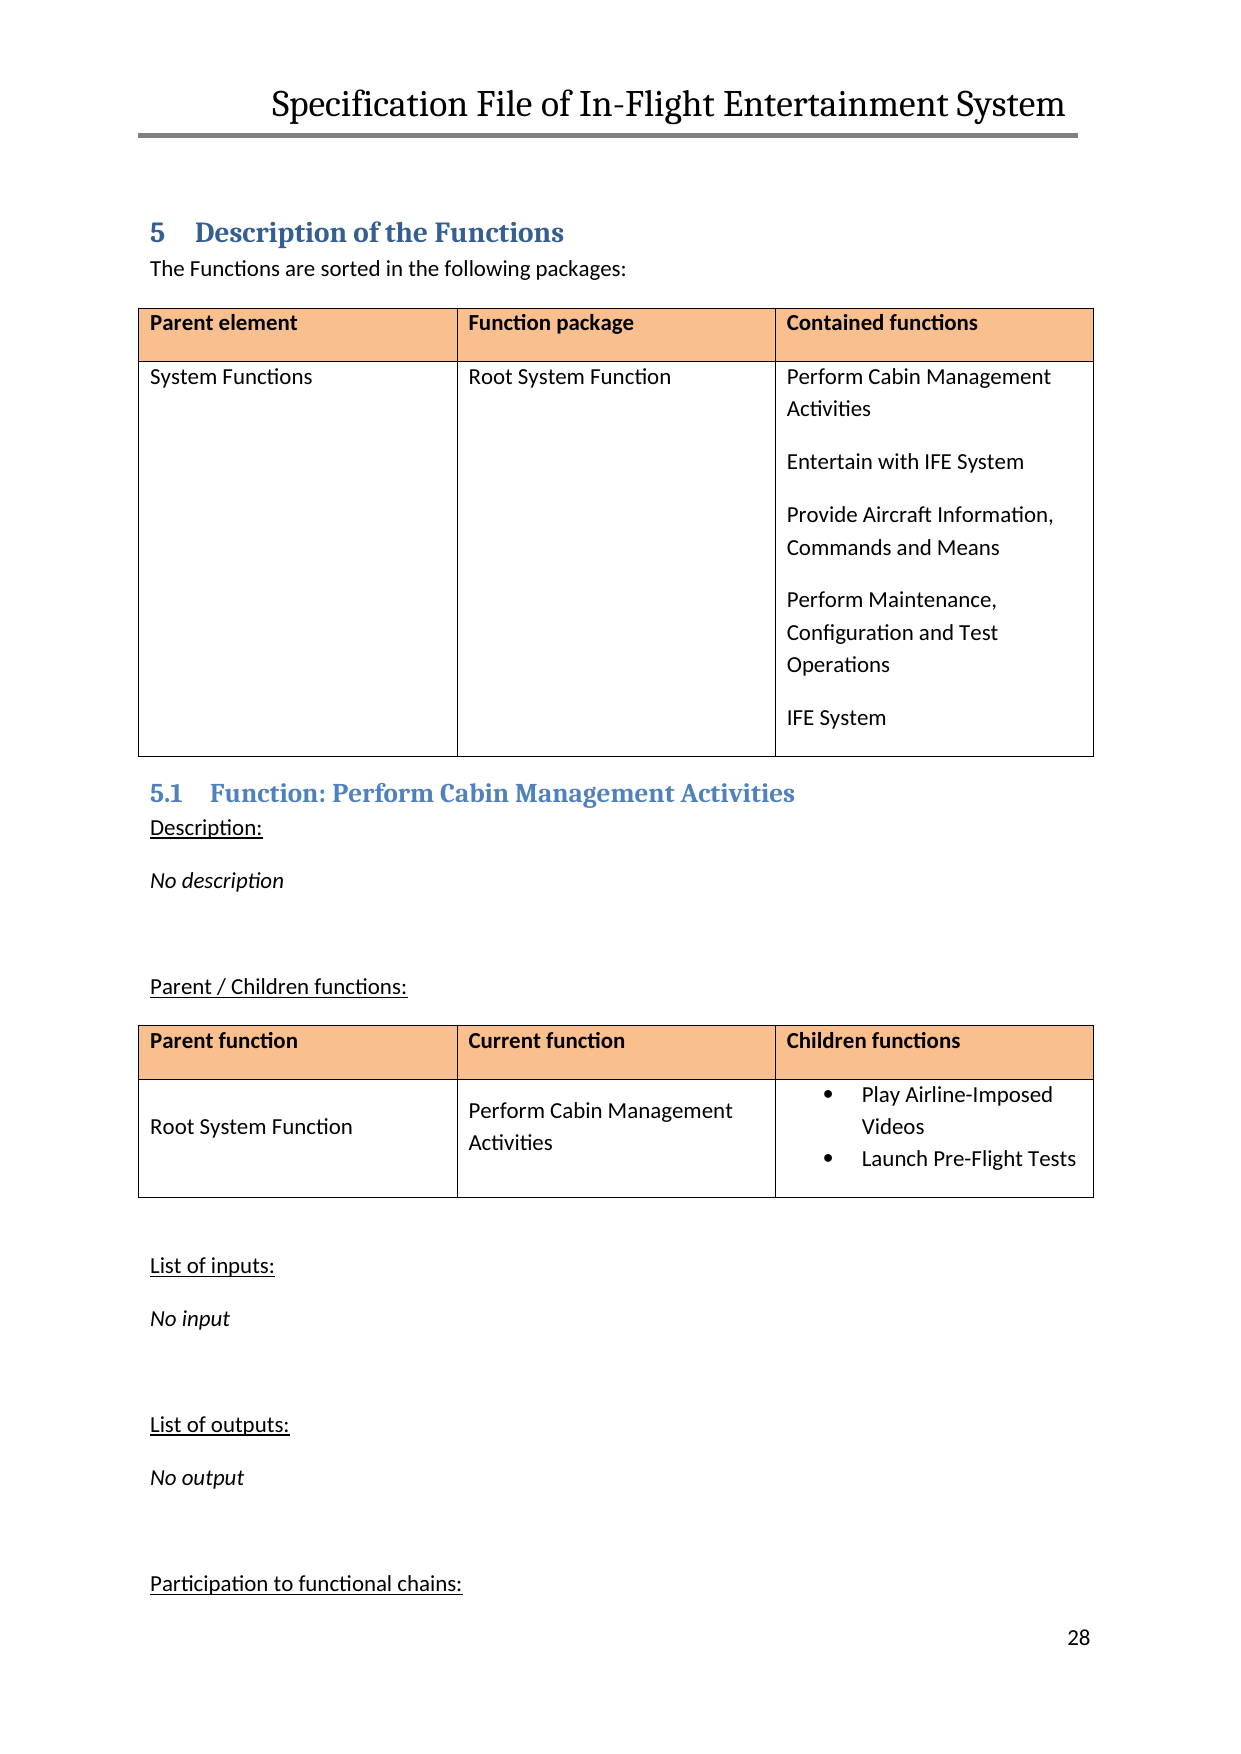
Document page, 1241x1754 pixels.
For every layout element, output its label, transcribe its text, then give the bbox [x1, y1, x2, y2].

table_cell System Functions [139, 362, 457, 756]
text List of outputs: [150, 1410, 1090, 1438]
text List of inputs: [150, 1251, 1090, 1279]
text The Functions are sorted in the following packages: [150, 254, 1090, 282]
table_cell Perform Cabin Management Activities [458, 1080, 775, 1197]
table_header Children functions [776, 1026, 1093, 1079]
table_header Parent function [139, 1026, 457, 1079]
text No output [150, 1463, 1090, 1491]
text Description: [150, 813, 1090, 841]
table_header Parent element [139, 309, 457, 361]
table_cell Root System Function [139, 1080, 457, 1197]
text Parent / Children functions: [150, 972, 1090, 1000]
table_cell Root System Function [458, 362, 775, 756]
table_header Contained functions [776, 309, 1093, 361]
table_cell Play Airline-Imposed Videos Launch Pre-Flight Tests [776, 1080, 1093, 1197]
table_header Function package [458, 309, 775, 361]
table_cell Perform Cabin Management Activities Entertain with IFE System Provide Aircraft Information, Commands and Means Perform Maintenance, Configuration and Test Operations IFE System [776, 362, 1093, 756]
text No description [150, 866, 1090, 894]
table_header Current function [458, 1026, 775, 1079]
text No input [150, 1304, 1090, 1332]
subtitle Description of the Functions [150, 216, 1090, 249]
subtitle Function: Perform Cabin Management Activities [150, 778, 1090, 809]
text Participation to functional chains: [150, 1569, 1090, 1597]
